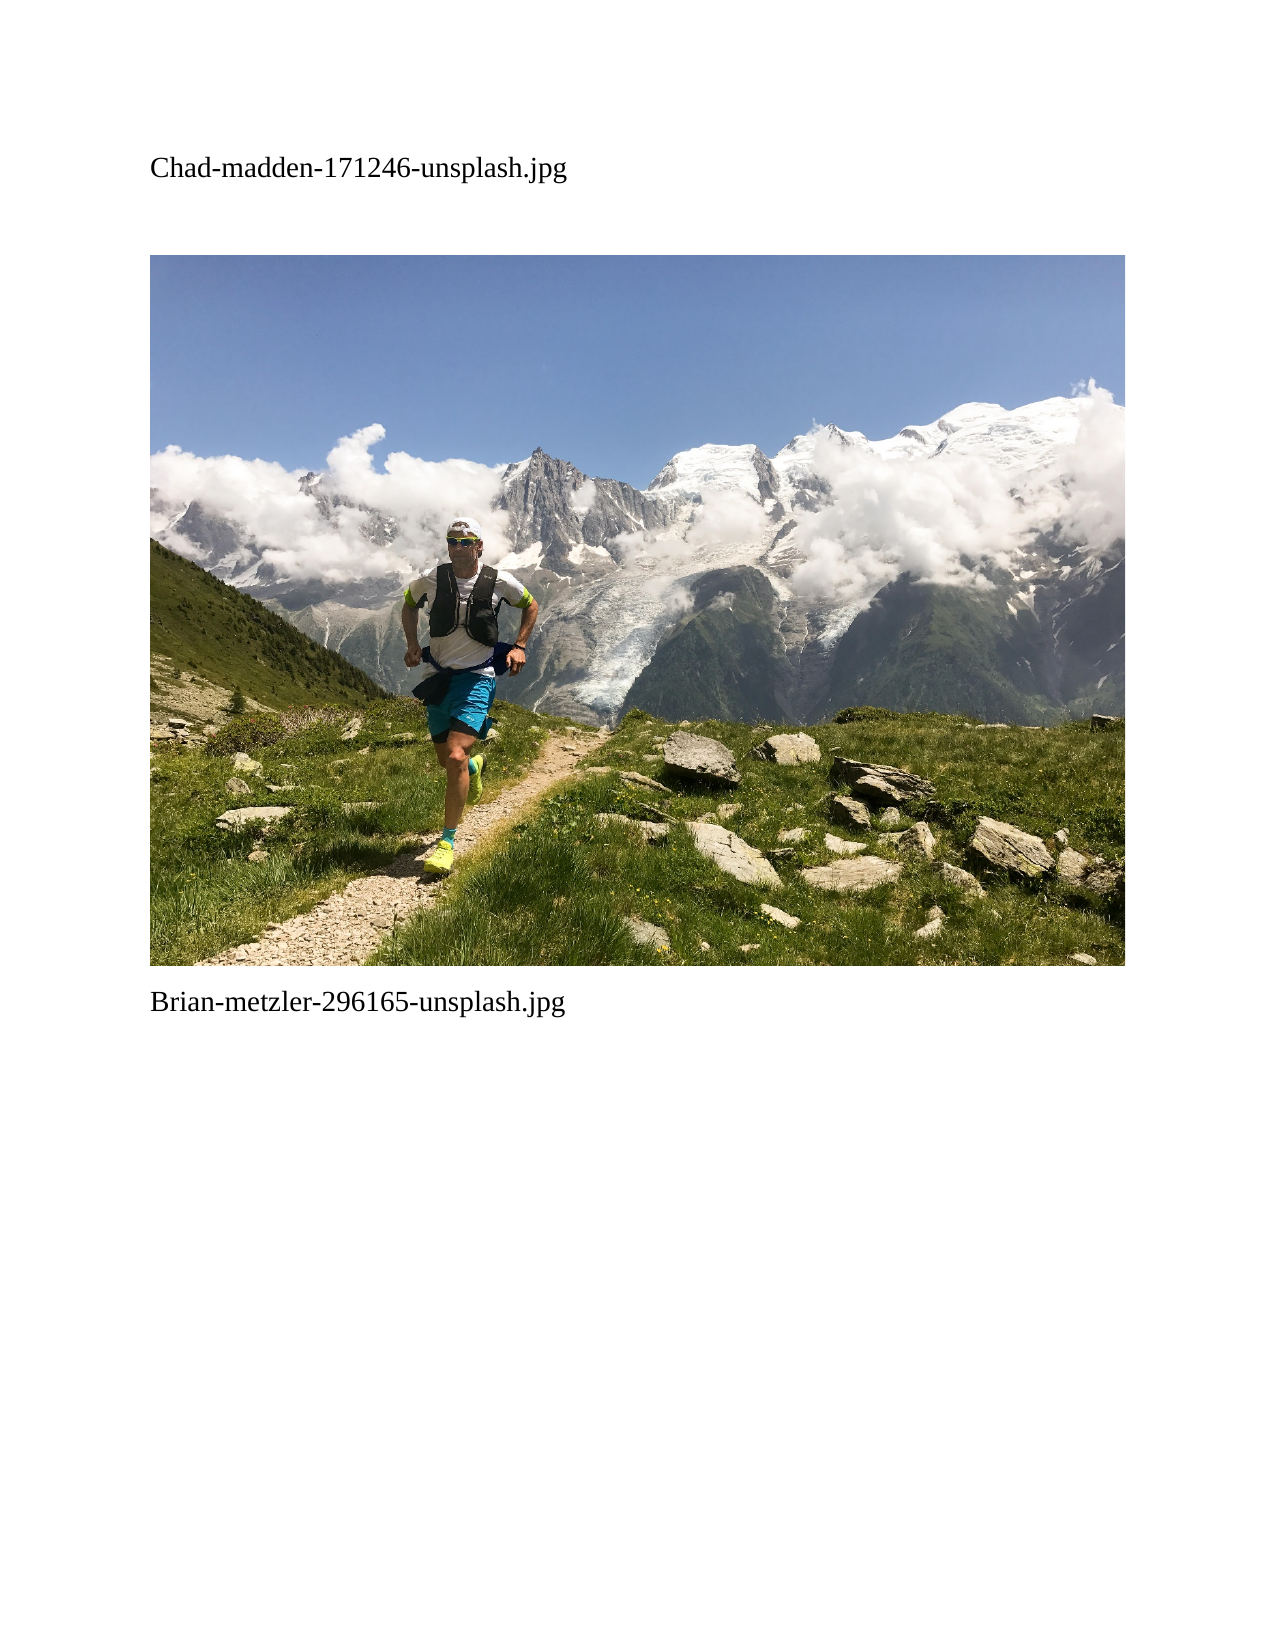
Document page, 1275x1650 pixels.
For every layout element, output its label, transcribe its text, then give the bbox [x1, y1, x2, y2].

text Chad-madden-171246-unsplash.jpg [150, 150, 1125, 183]
text Brian-metzler-296165-unsplash.jpg [150, 984, 1125, 1018]
picture [150, 255, 1125, 966]
